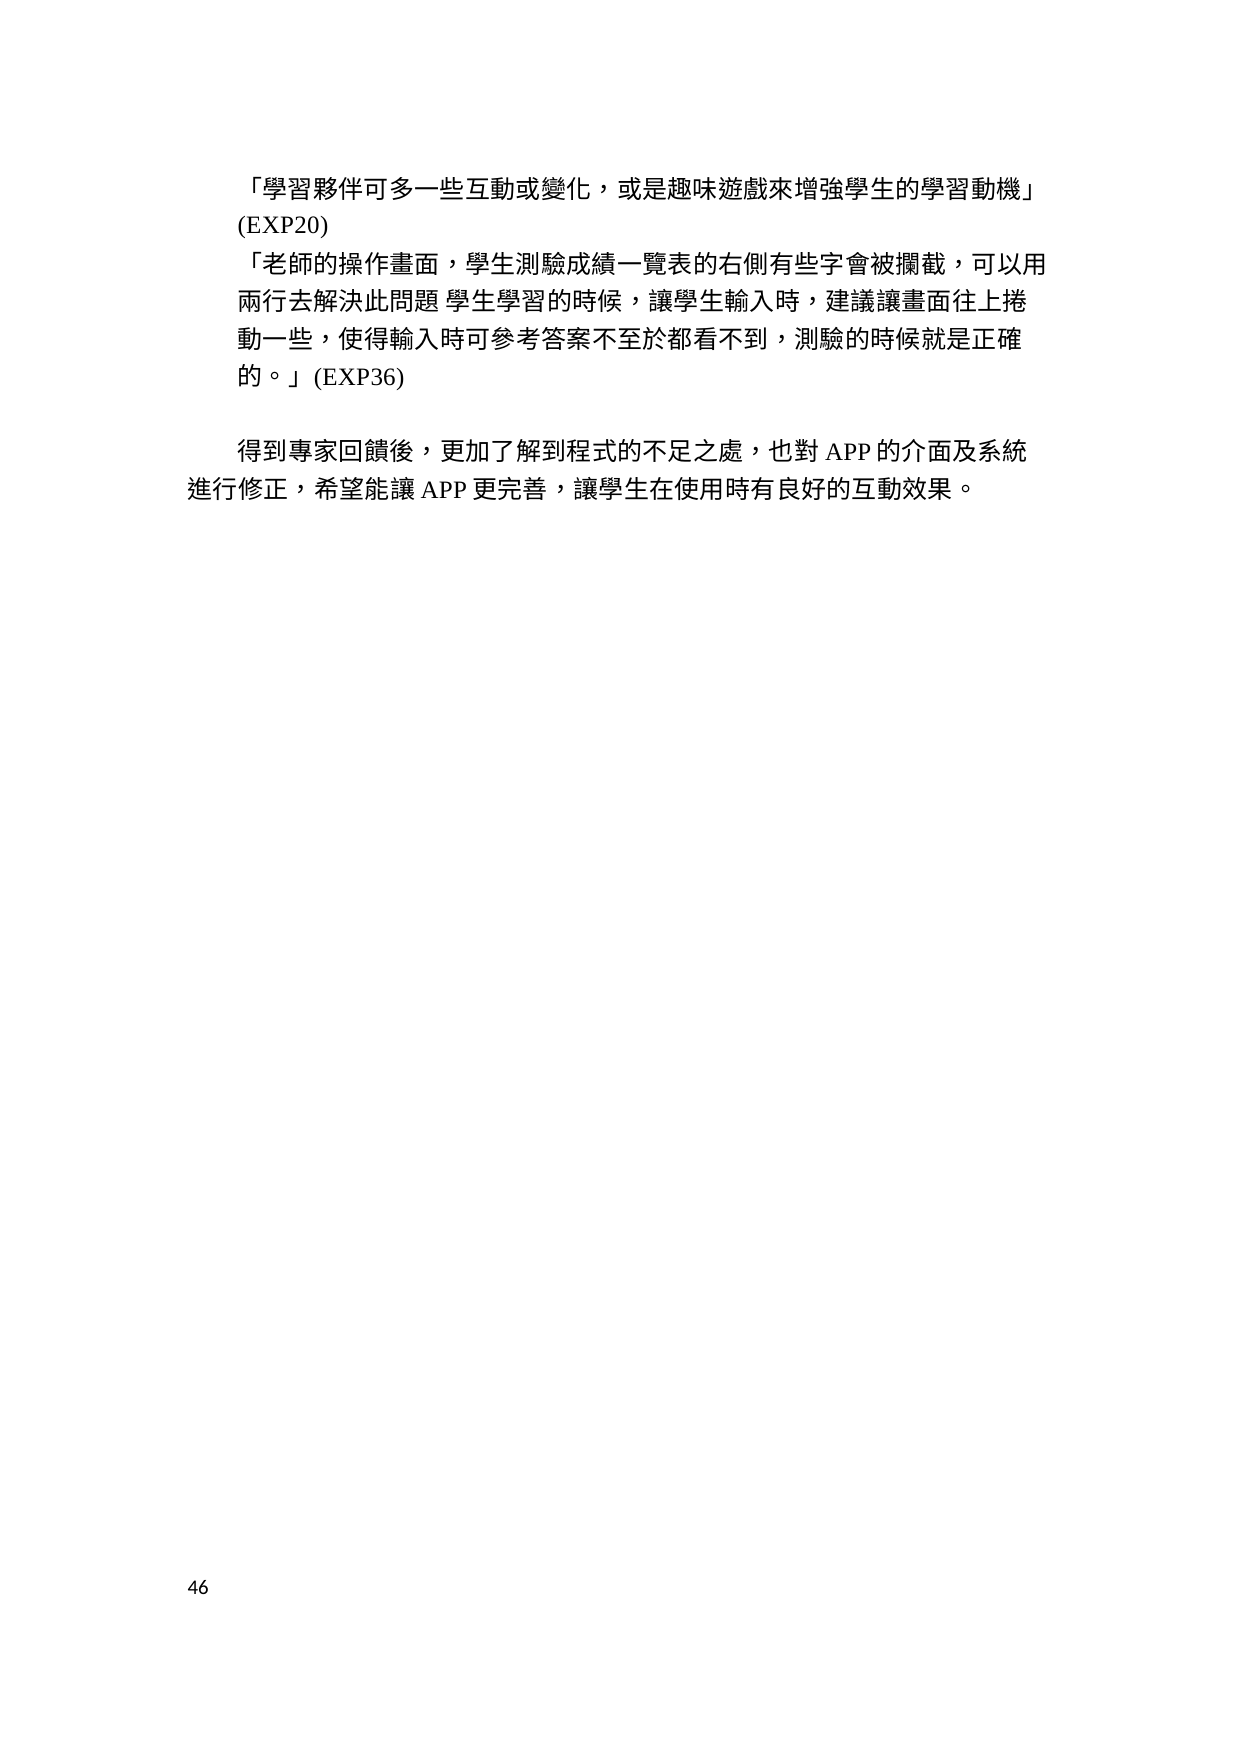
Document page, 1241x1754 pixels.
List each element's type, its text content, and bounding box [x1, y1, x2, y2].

text 「學習夥伴可多一些互動或變化，或是趣味遊戲來增強學生的學習動機」(EXP20) [237, 168, 1053, 243]
text 得到專家回饋後，更加了解到程式的不足之處，也對APP的介面及系統進行修正，希望能讓APP更完善，讓學生在使用時有良好的互動效果。 [187, 431, 1053, 506]
text 「老師的操作畫面，學生測驗成績一覽表的右側有些字會被攔截，可以用兩行去解決此問題 學生學習的時候，讓學生輸入時，建議讓畫面往上捲動一些，使得輸入時可參考答案不至於都看不到，測驗的時候就是正確的。」(EXP36) [237, 243, 1053, 393]
